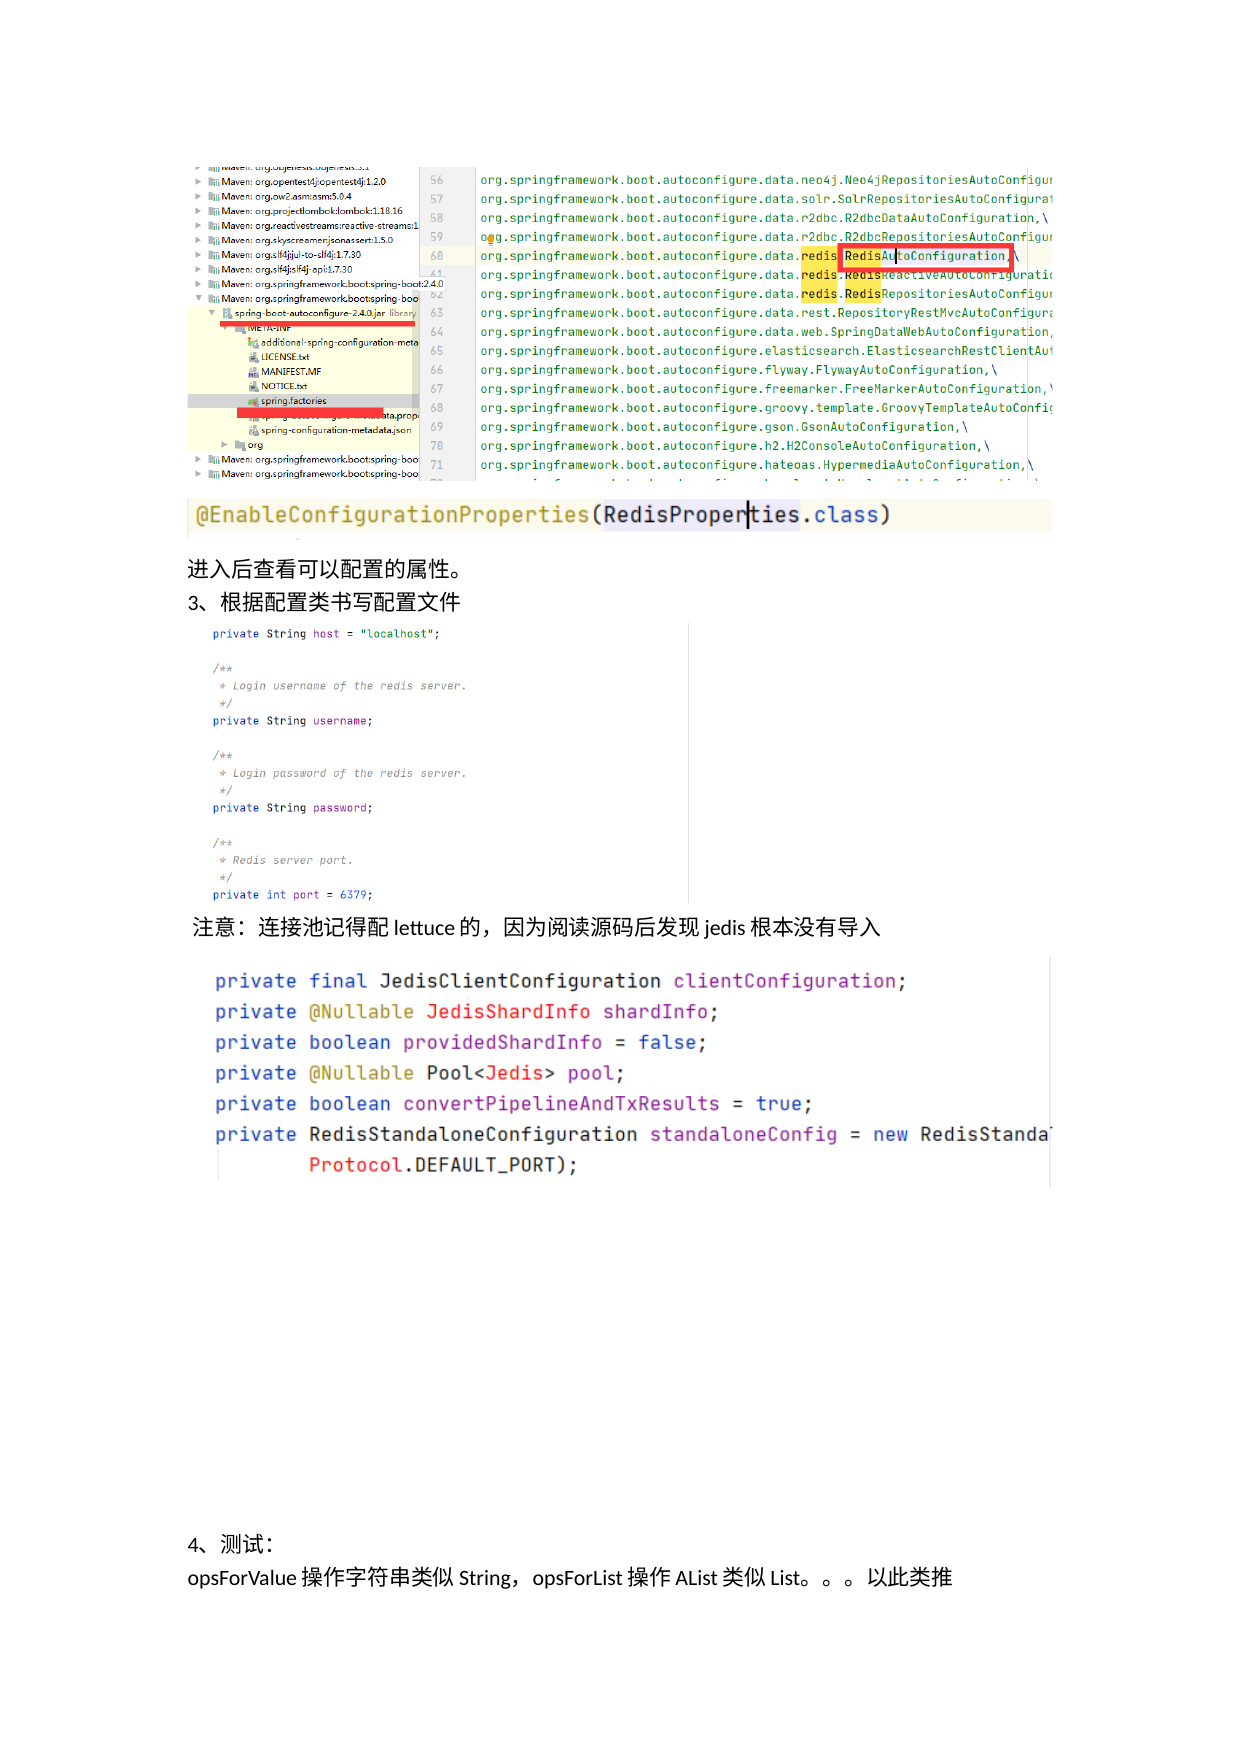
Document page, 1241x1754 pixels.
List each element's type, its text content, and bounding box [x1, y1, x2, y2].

picture [187, 499, 1053, 540]
list opsForValue操作字符串类似String，opsForList操作AList类似List。。。以此类推 [187, 1559, 1053, 1592]
picture [187, 623, 734, 903]
list 根据配置类书写配置文件 [187, 584, 1053, 617]
picture [187, 957, 1053, 1187]
picture [187, 167, 1053, 481]
list 进入后查看可以配置的属性。 [187, 552, 1053, 584]
list 测试： [187, 1527, 1053, 1559]
list 注意：连接池记得配lettuce的，因为阅读源码后发现jedis根本没有导入 [187, 909, 1053, 942]
